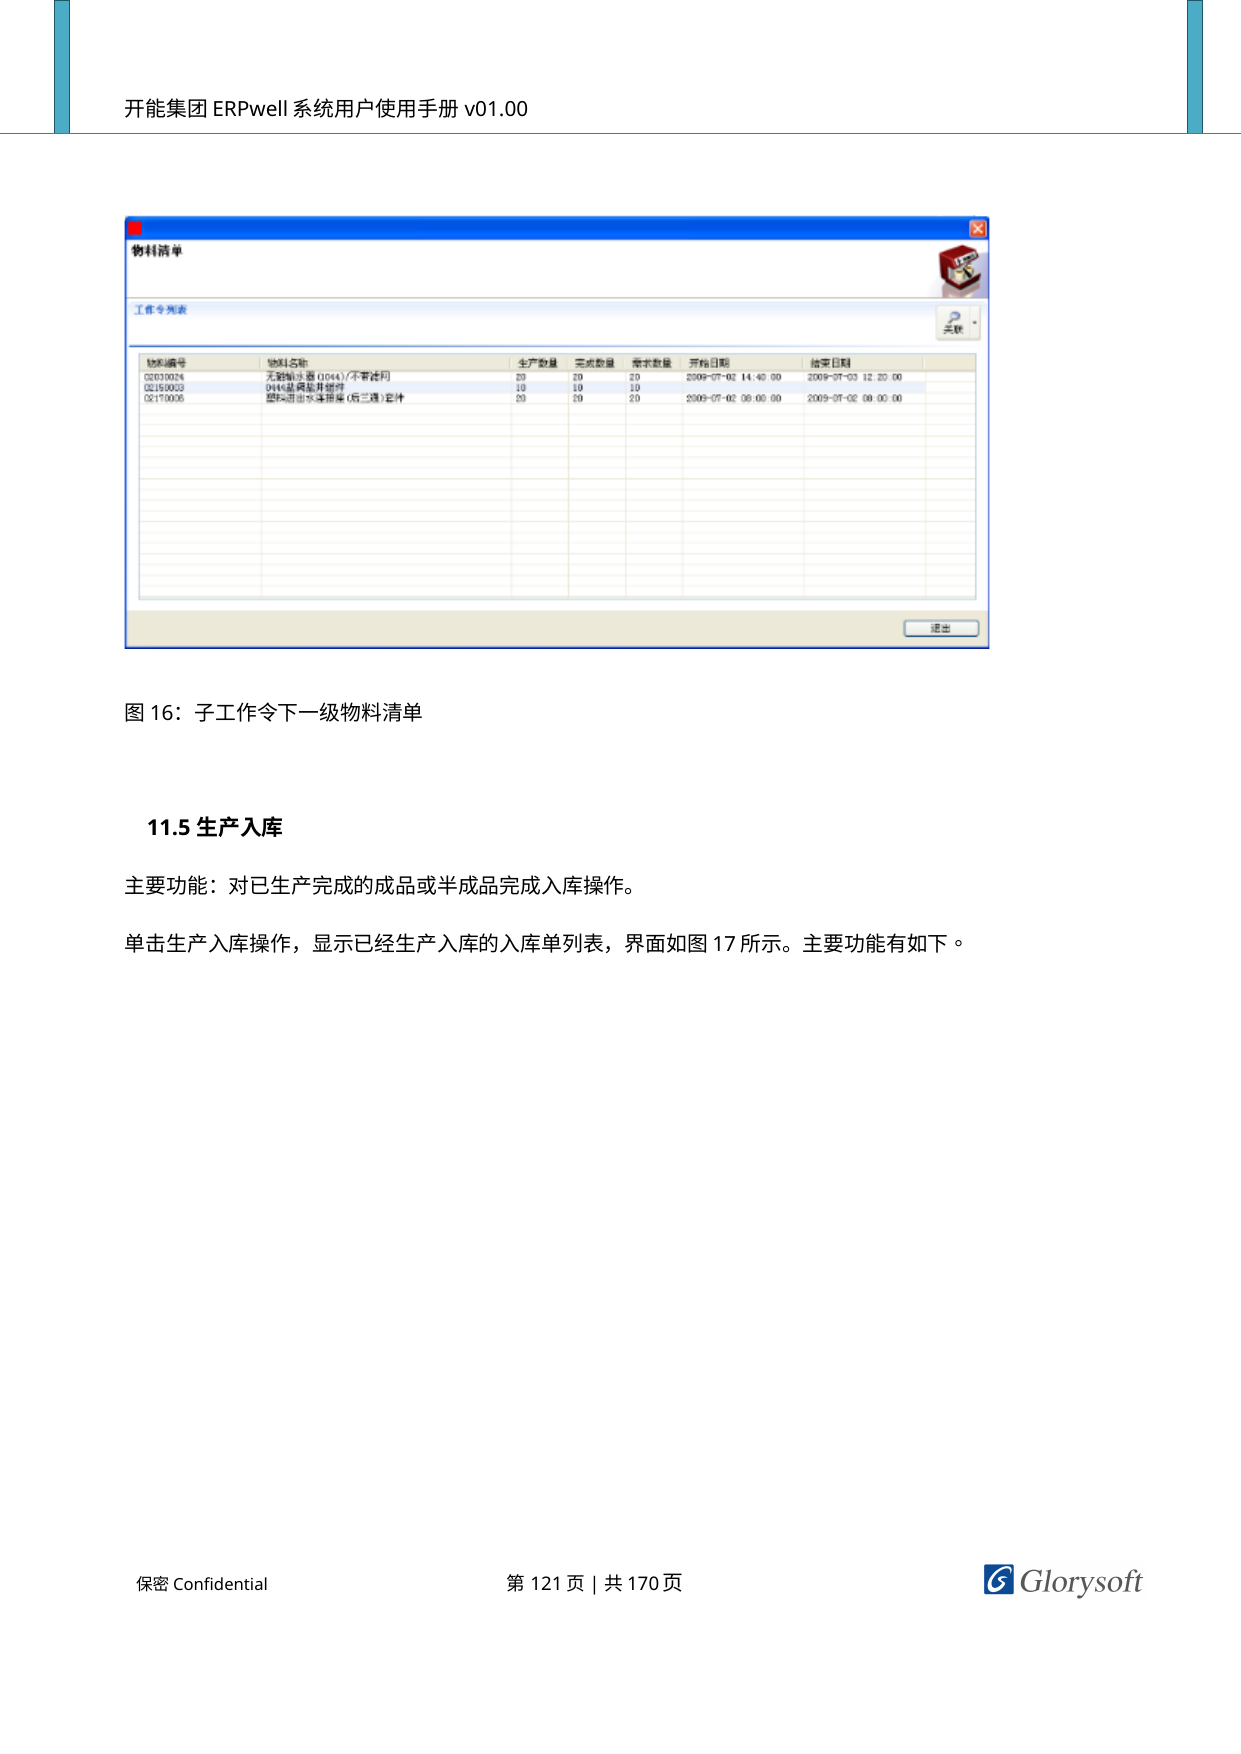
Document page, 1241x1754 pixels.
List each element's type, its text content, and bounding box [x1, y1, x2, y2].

text 单击生产入库操作，显示已经生产入库的入库单列表，界面如图17所示。主要功能有如下。 [124, 926, 1150, 959]
text 主要功能：对已生产完成的成品或半成品完成入库操作。 [124, 868, 1150, 901]
text 图16：子工作令下一级物料清单 [124, 695, 1150, 728]
text 生产入库 [124, 811, 1150, 843]
picture [124, 215, 990, 649]
picture [981, 1562, 1146, 1600]
